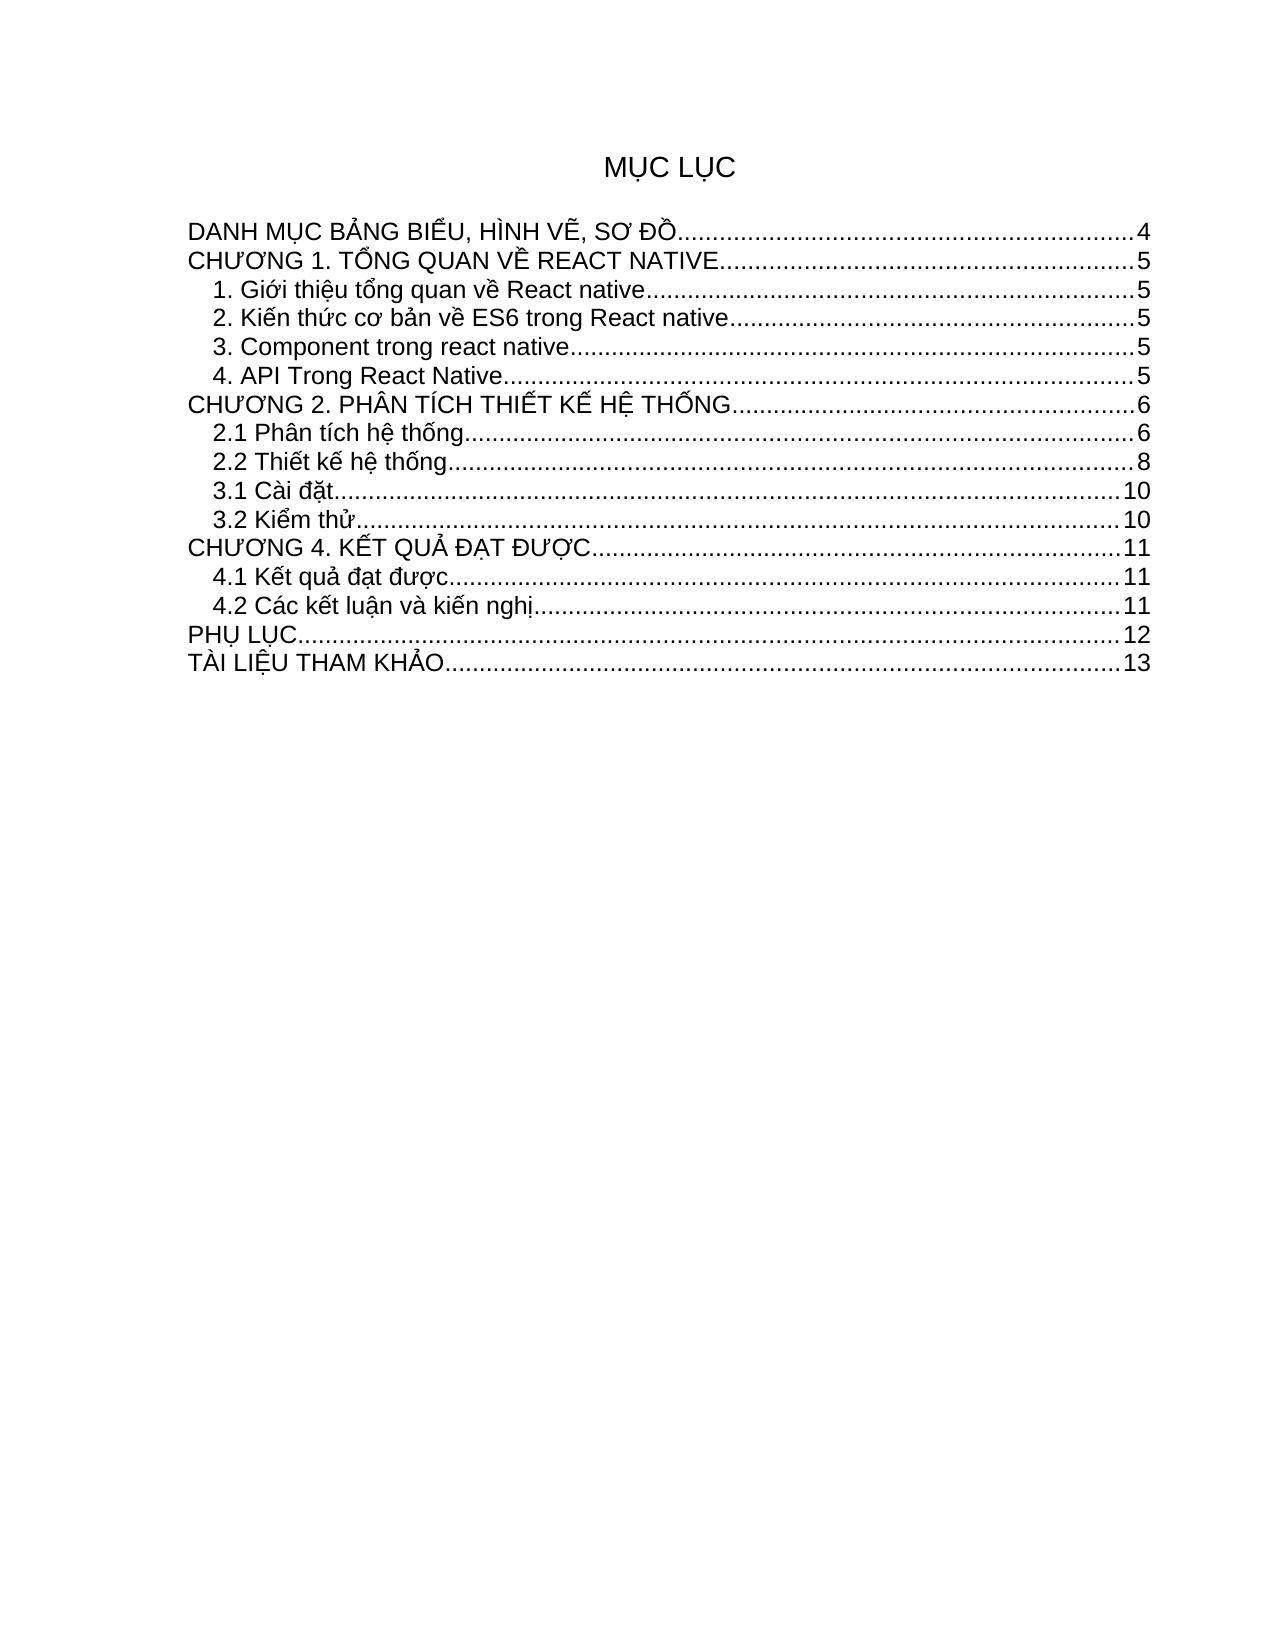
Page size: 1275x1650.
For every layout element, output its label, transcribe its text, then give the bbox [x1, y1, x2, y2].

text 4. API Trong React Native 5 [212, 361, 1152, 389]
text 4.1 Kết quả đạt được 11 [212, 562, 1152, 591]
text CHƯƠNG 4. KẾT QUẢ ĐẠT ĐƯỢC 11 [187, 533, 1152, 562]
text PHỤ LỤC 12 [187, 619, 1152, 648]
text MỤC LỤC [187, 150, 1152, 183]
text TÀI LIỆU THAM KHẢO 13 [187, 648, 1152, 677]
text 2.2 Thiết kế hệ thống 8 [212, 447, 1152, 476]
text 3.1 Cài đặt 10 [212, 476, 1152, 504]
text 4.2 Các kết luận và kiến nghị 11 [212, 591, 1152, 619]
text 1. Giới thiệu tổng quan về React native 5 [212, 274, 1152, 303]
text 3. Component trong react native 5 [212, 332, 1152, 361]
text CHƯƠNG 2. PHÂN TÍCH THIẾT KẾ HỆ THỐNG 6 [187, 389, 1152, 418]
text 2.1 Phân tích hệ thống 6 [212, 418, 1152, 447]
text 2. Kiến thức cơ bản về ES6 trong React native 5 [212, 303, 1152, 332]
text DANH MỤC BẢNG BIỂU, HÌNH VẼ, SƠ ĐỒ 4 [187, 217, 1152, 246]
text 3.2 Kiểm thử 10 [212, 504, 1152, 533]
text CHƯƠNG 1. TỔNG QUAN VỀ REACT NATIVE 5 [187, 246, 1152, 274]
